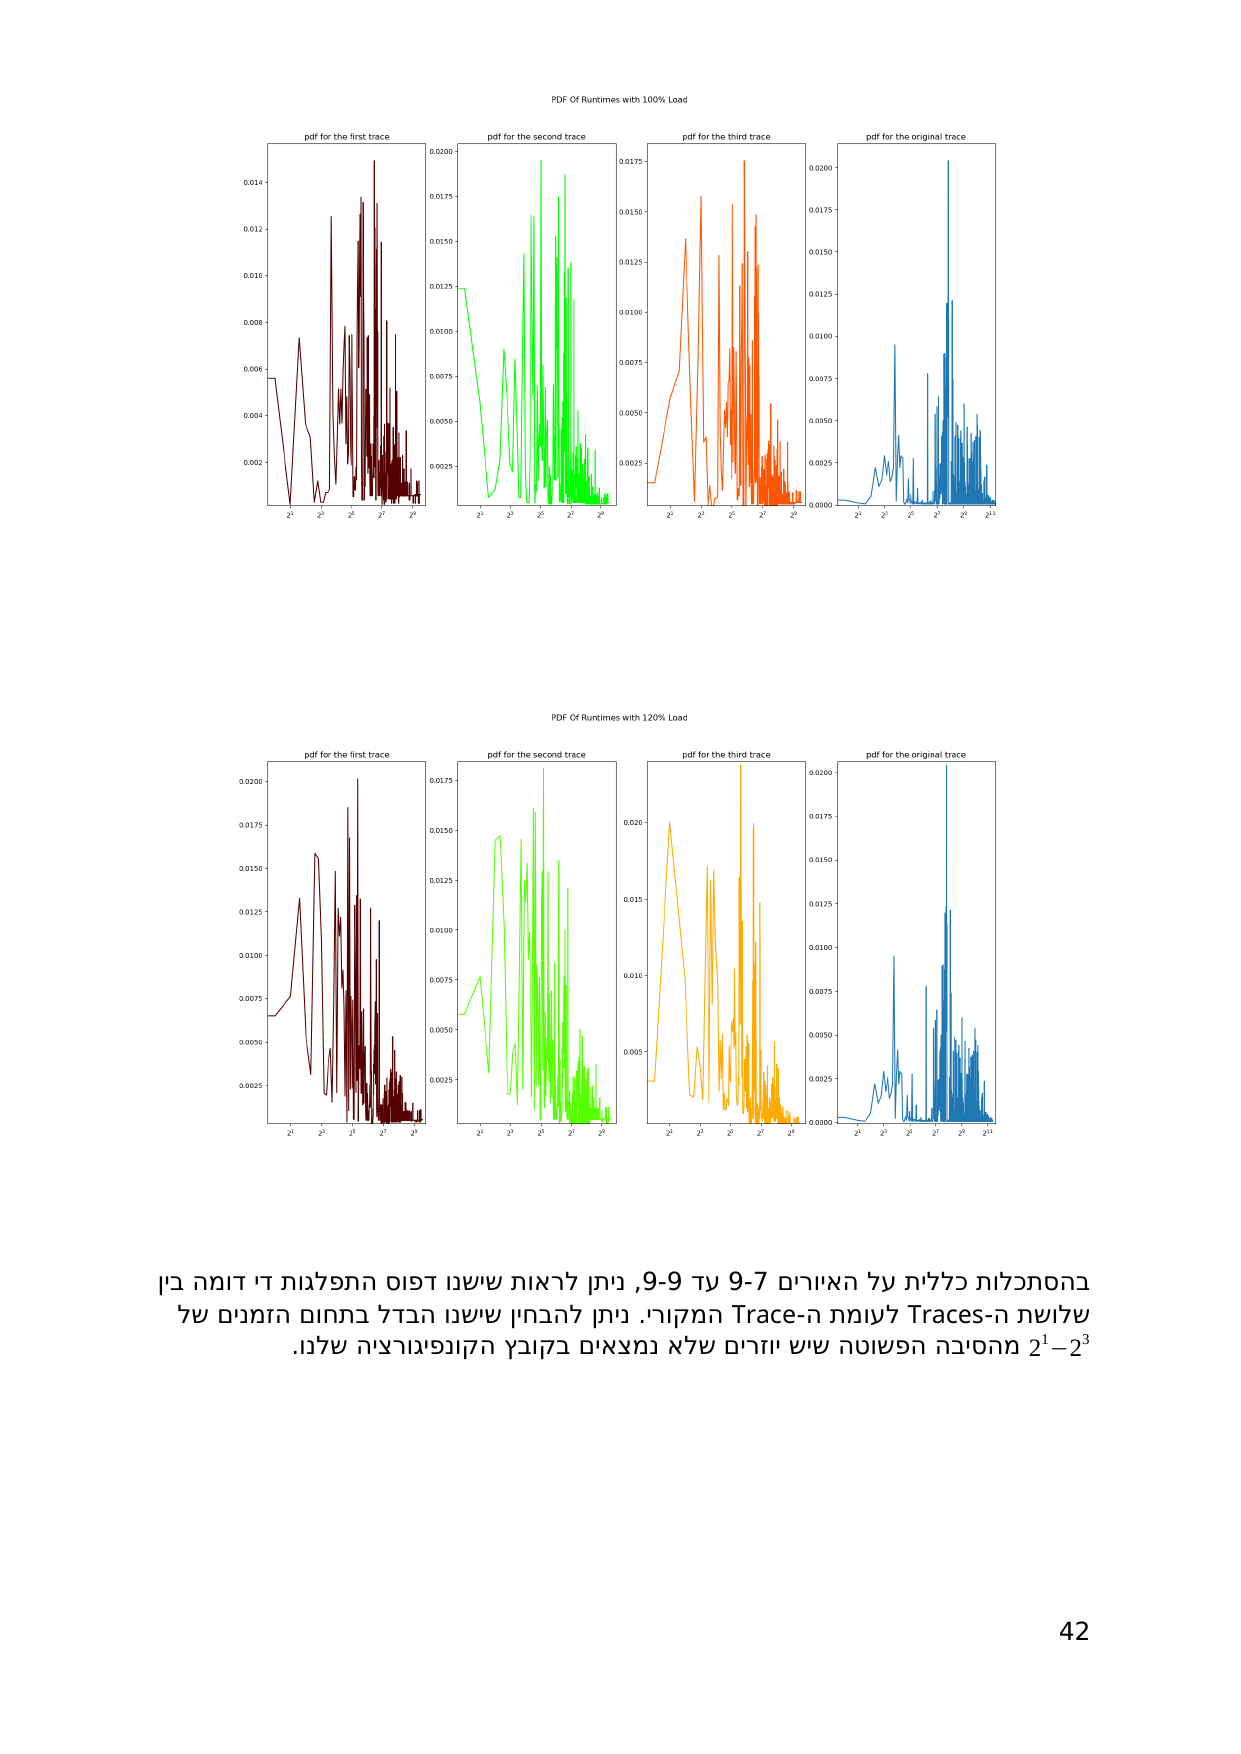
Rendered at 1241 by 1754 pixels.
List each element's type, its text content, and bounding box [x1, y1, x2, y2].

text בהסתכלות כללית על האיורים 9-7 עד 9-9, ניתן לראות שישנו דפוס התפלגות די דומה בין שלושת ה-Traces לעומת ה-Trace המקורי. ניתן להבחין שישנו הבדל בתחום הזמנים של מהסיבה הפשוטה שיש יוזרים שלא נמצאים בקובץ הקונפיגורציה שלנו. [150, 1267, 1090, 1362]
picture [150, 87, 1089, 557]
picture [150, 705, 1089, 1175]
